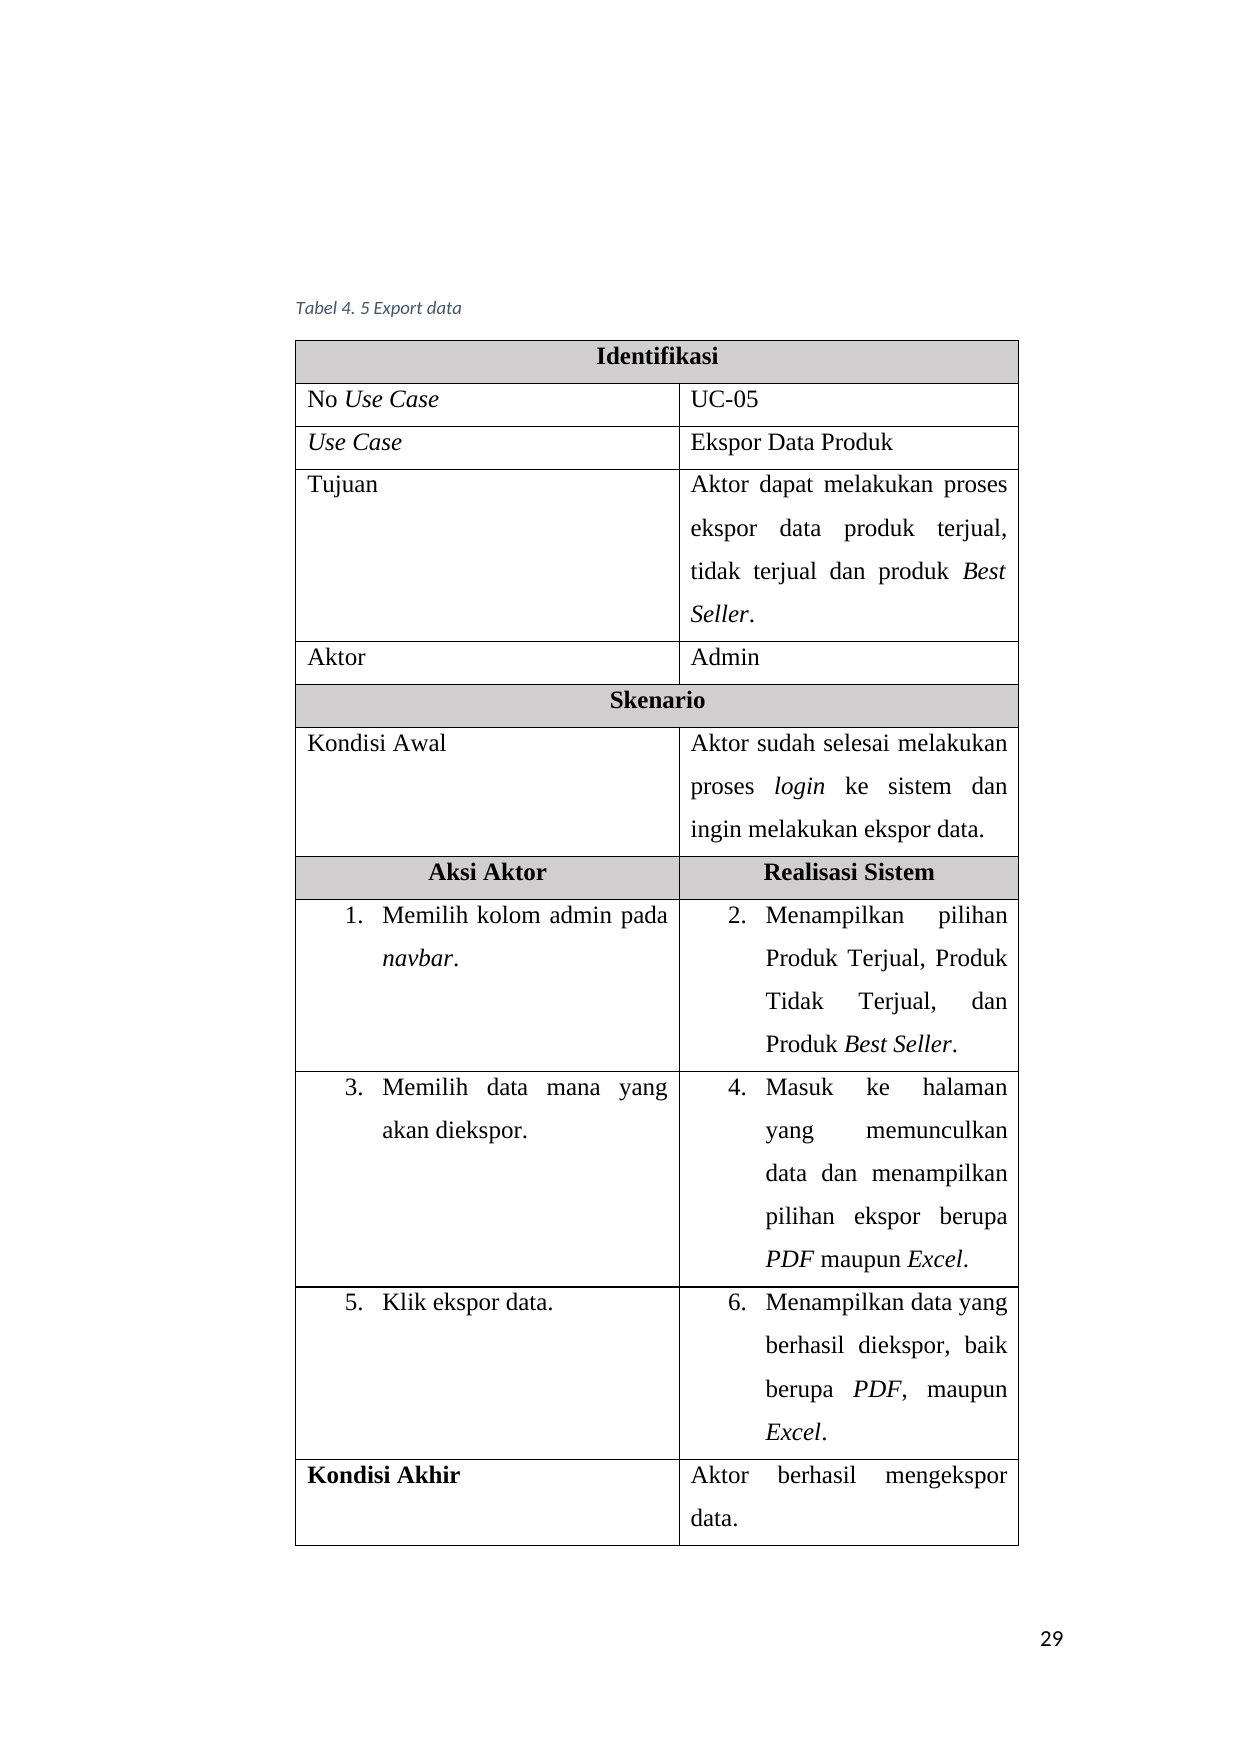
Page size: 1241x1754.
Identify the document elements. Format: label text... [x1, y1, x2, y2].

table_cell Use Case [296, 427, 679, 468]
table_cell Memilih data mana yang akan diekspor. [296, 1072, 679, 1286]
table_cell No Use Case [296, 384, 679, 426]
table_cell Skenario [296, 685, 1018, 727]
table_cell Kondisi Akhir [296, 1460, 679, 1545]
table_cell Kondisi Awal [296, 728, 679, 856]
table_cell Ekspor Data Produk [680, 427, 1018, 468]
table_cell UC-05 [680, 384, 1018, 426]
table_cell Tujuan [296, 470, 679, 641]
table_cell Realisasi Sistem [680, 857, 1018, 899]
table_cell Aktor sudah selesai melakukan proses login ke sistem dan ingin melakukan ekspor data. [680, 728, 1018, 856]
text Tabel 4. 5 Export data [295, 296, 1063, 319]
table_cell Memilih kolom admin pada navbar. [296, 900, 679, 1071]
table_cell Klik ekspor data. [296, 1288, 679, 1459]
table_cell Admin [680, 642, 1018, 684]
table_cell Aktor berhasil mengekspor data. [680, 1460, 1018, 1545]
table_cell Aktor dapat melakukan proses ekspor data produk terjual, tidak terjual dan produk Best Seller. [680, 470, 1018, 641]
table_cell Masuk ke halaman yang memunculkan data dan menampilkan pilihan ekspor berupa PDF maupun Excel. [680, 1072, 1018, 1286]
table_cell Aksi Aktor [296, 857, 679, 899]
table_cell Menampilkan data yang berhasil diekspor, baik berupa PDF, maupun Excel. [680, 1288, 1018, 1459]
table_cell Aktor [296, 642, 679, 684]
table_cell Menampilkan pilihan Produk Terjual, Produk Tidak Terjual, dan Produk Best Seller. [680, 900, 1018, 1071]
table_header Identifikasi [296, 341, 1018, 383]
